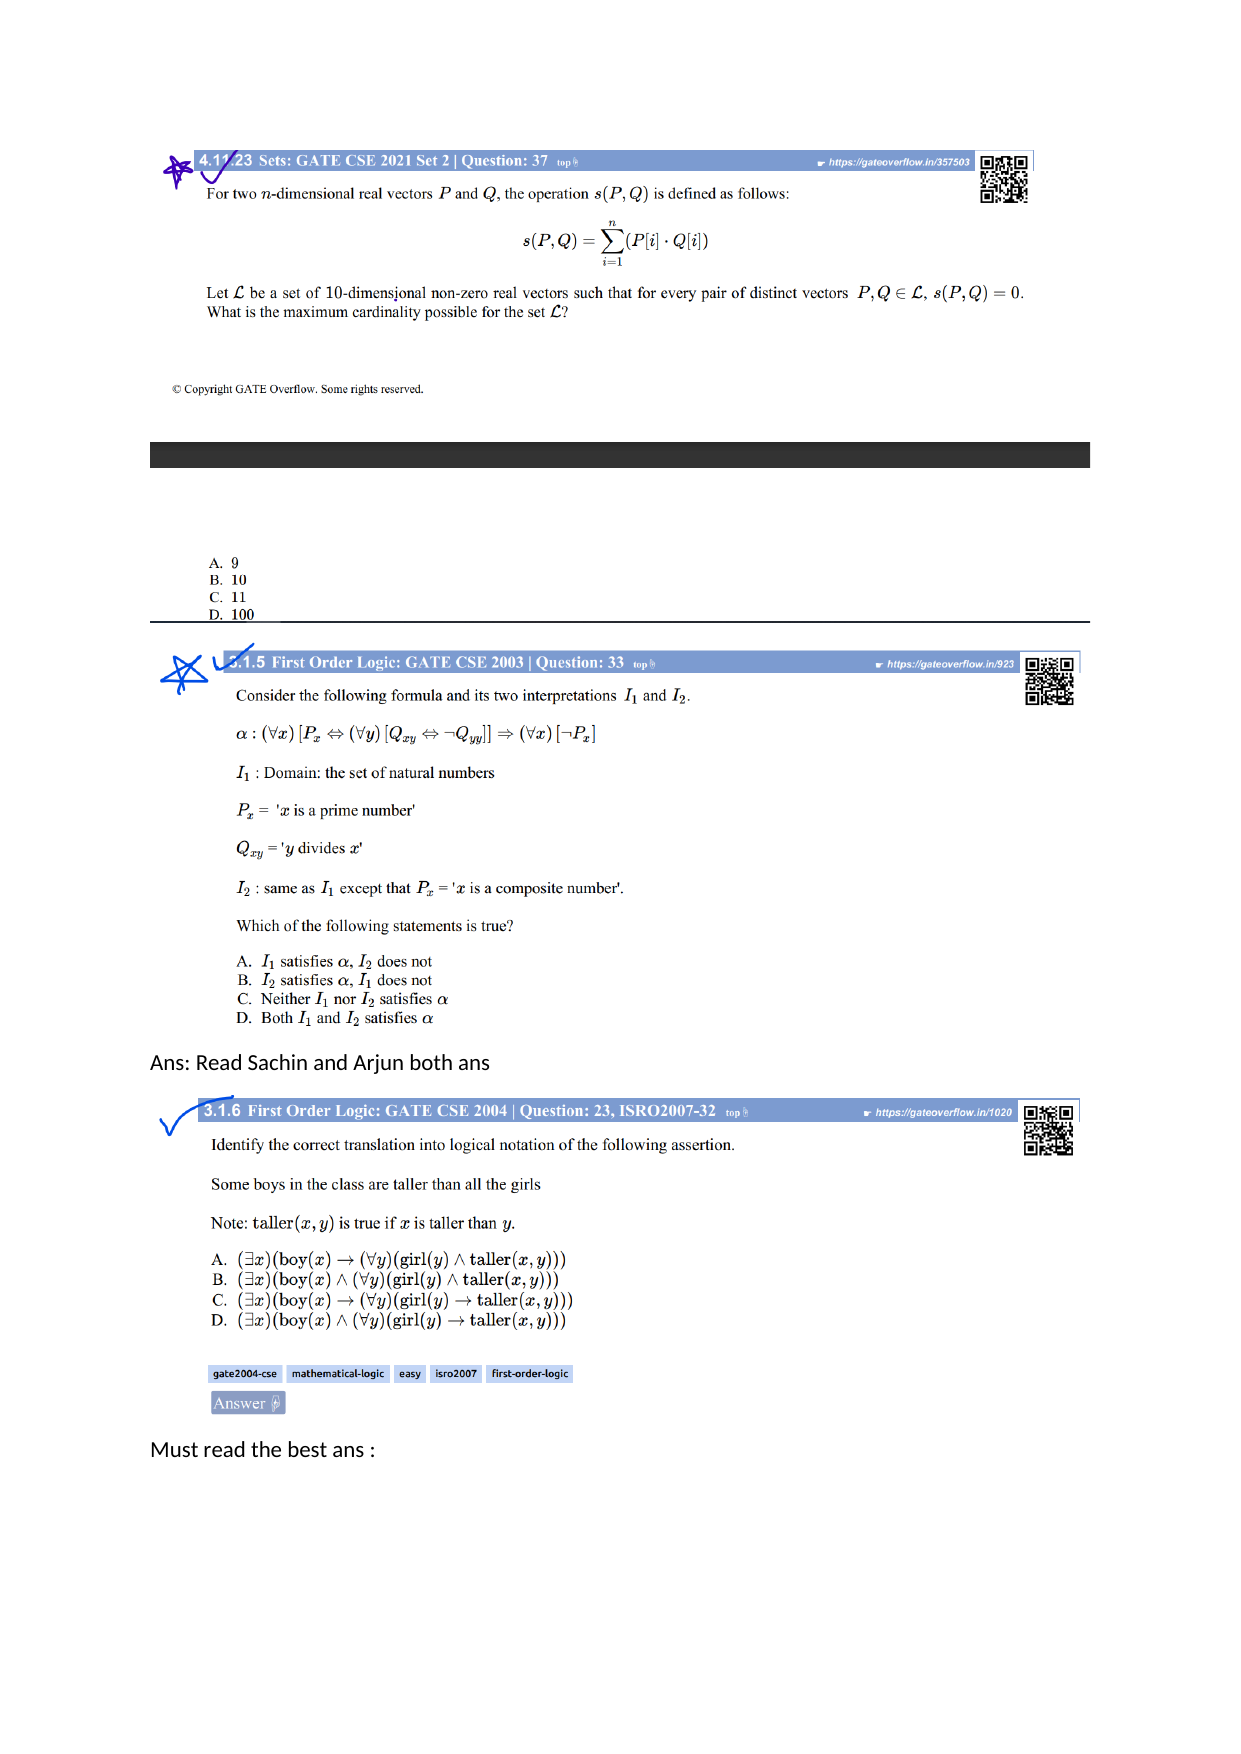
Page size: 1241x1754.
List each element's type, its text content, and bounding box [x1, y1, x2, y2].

picture [150, 1095, 1091, 1417]
picture [150, 641, 1091, 1030]
text Ans: Read Sachin and Arjun both ans [150, 1048, 1090, 1076]
text Must read the best ans : [150, 1435, 1090, 1463]
picture [150, 150, 1091, 623]
